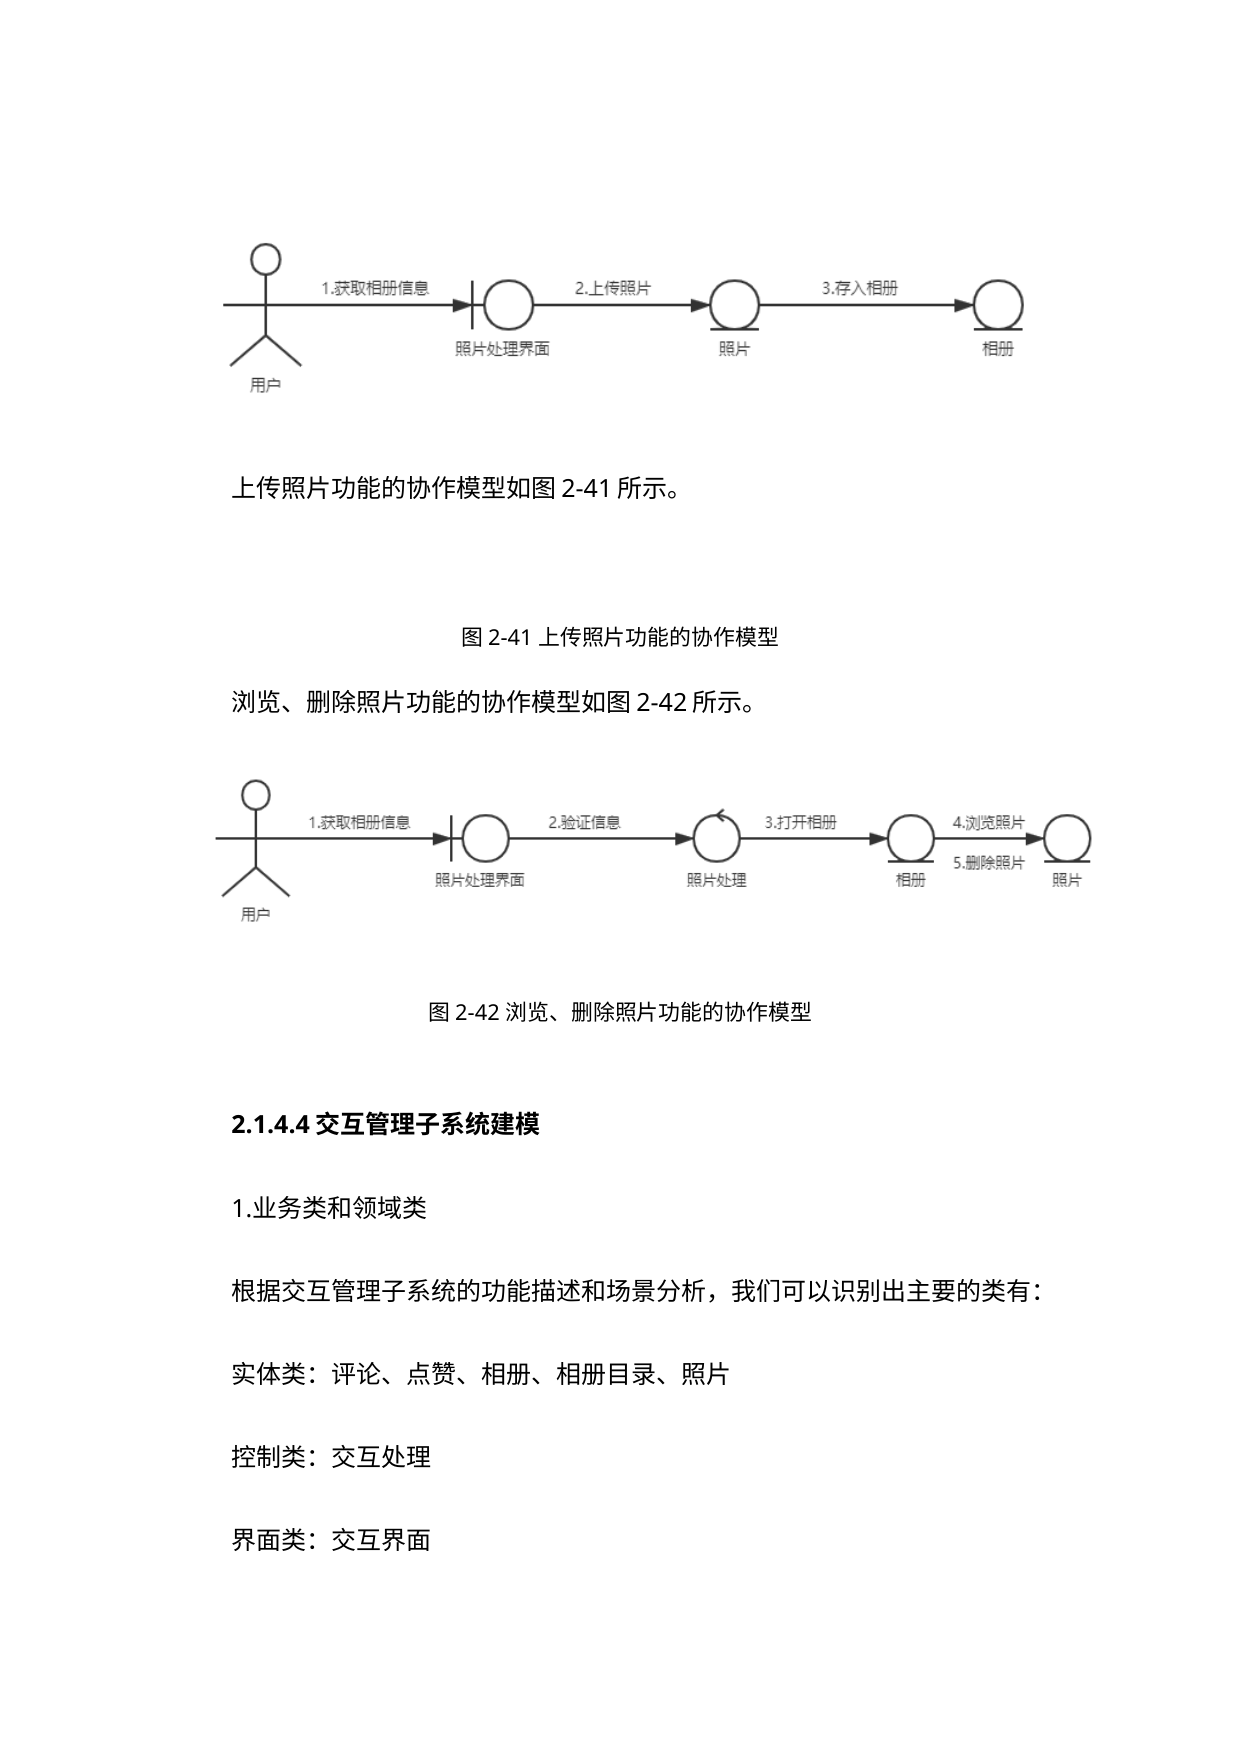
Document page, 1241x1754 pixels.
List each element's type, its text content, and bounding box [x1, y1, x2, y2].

text 控制类：交互处理 [187, 1423, 1053, 1488]
text 2.1.4.4交互管理子系统建模 [187, 1091, 1053, 1156]
text 1.业务类和领域类 [187, 1174, 1053, 1239]
text 根据交互管理子系统的功能描述和场景分析，我们可以识别出主要的类有： [187, 1257, 1053, 1322]
text 浏览、删除照片功能的协作模型如图2-42所示。 [187, 668, 1053, 733]
picture [187, 752, 1119, 940]
text 界面类：交互界面 [187, 1506, 1053, 1571]
text 图2-42 浏览、删除照片功能的协作模型 [187, 940, 1053, 1027]
picture [193, 214, 1053, 412]
text 图2-41 上传照片功能的协作模型 [187, 619, 1053, 652]
text 实体类：评论、点赞、相册、相册目录、照片 [187, 1340, 1053, 1405]
